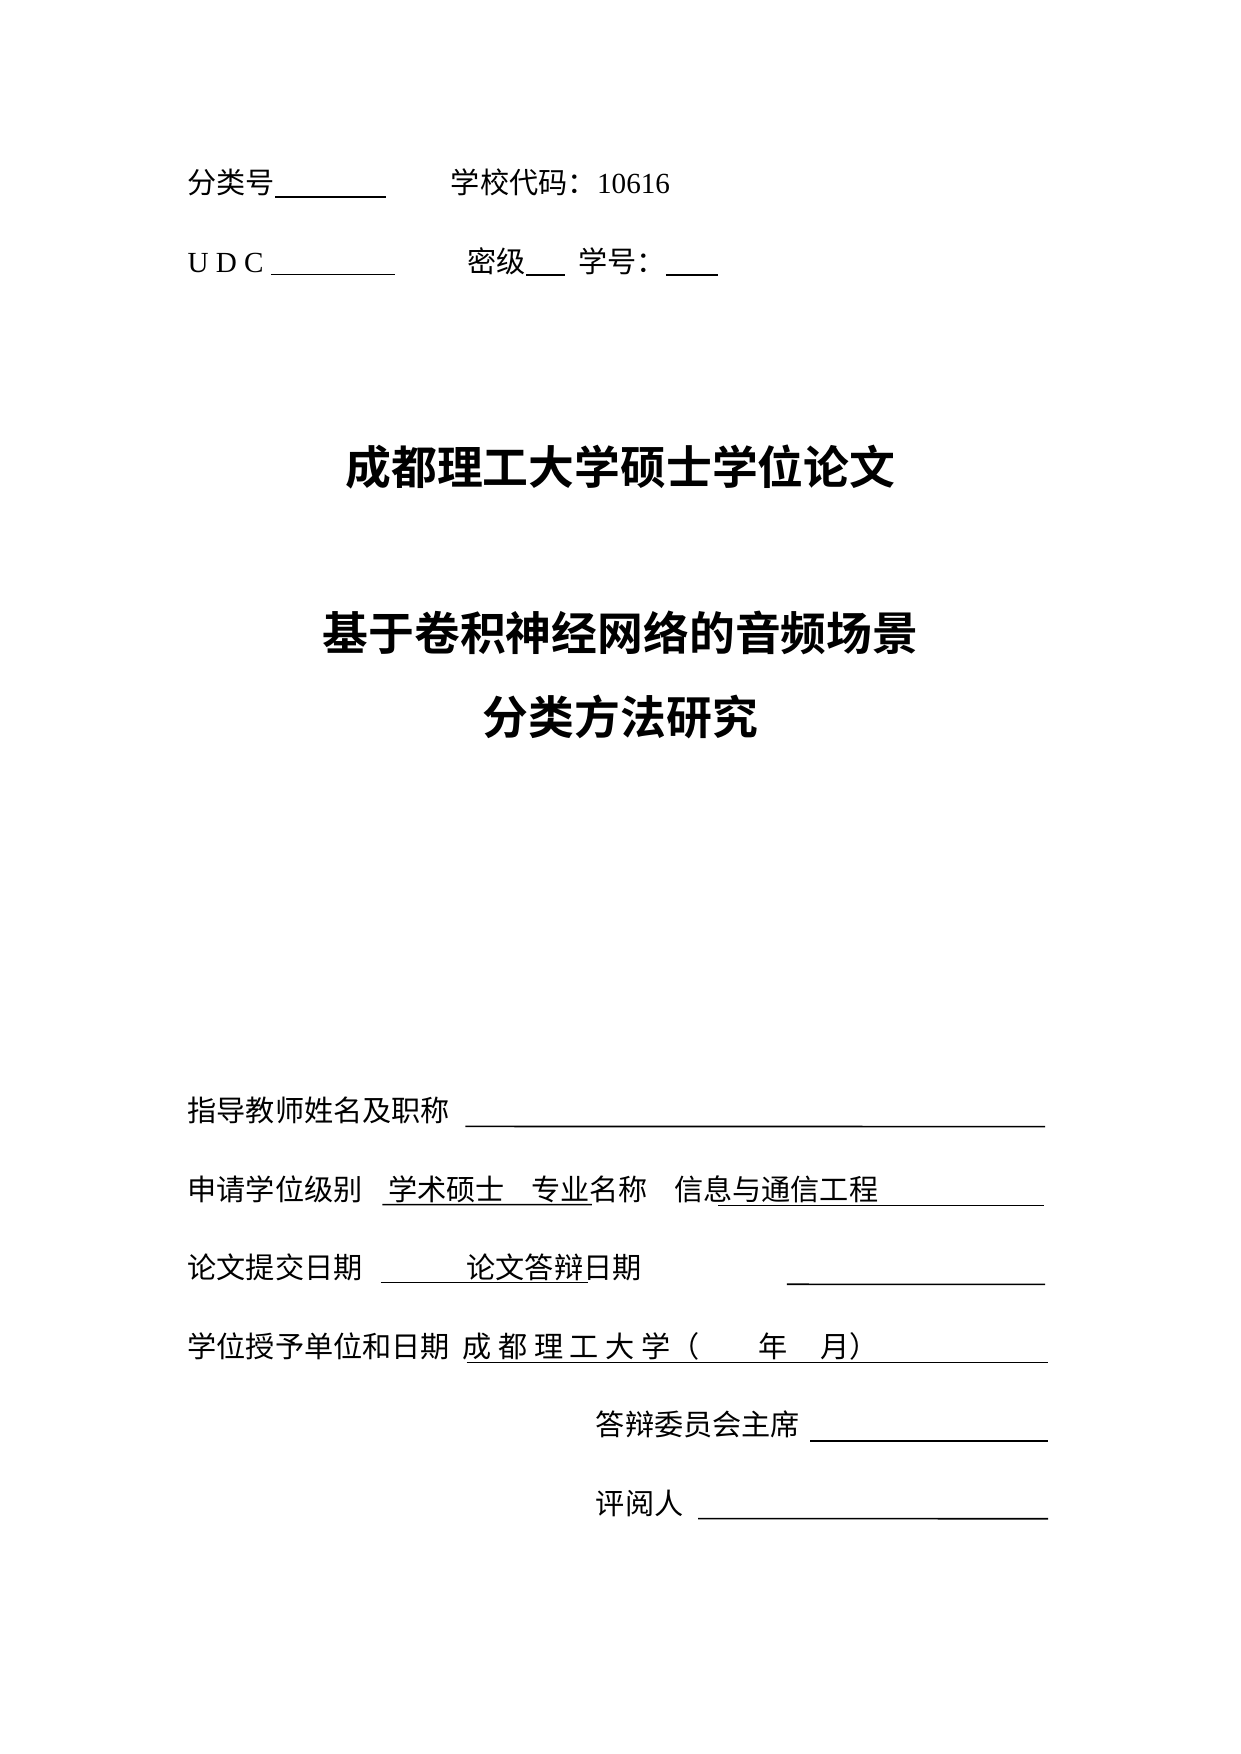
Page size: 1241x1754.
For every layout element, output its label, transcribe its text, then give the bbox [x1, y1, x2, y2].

text 评阅人 [187, 1467, 1053, 1535]
text 分类方法研究 [187, 681, 1053, 749]
text U D C 密级 学号： [187, 225, 1053, 293]
text 答辩委员会主席 [187, 1389, 1053, 1457]
text 分类号 学校代码：10616 [187, 147, 1053, 215]
text 学位授予单位和日期 成 都 理 工 大 学（ 年 月） [187, 1311, 1053, 1378]
text 指导教师姓名及职称 [187, 1075, 1053, 1143]
text 论文提交日期 论文答辩日期 [187, 1232, 1053, 1300]
text 申请学位级别 学术硕士 专业名称 信息与通信工程 [187, 1154, 1053, 1222]
text 基于卷积神经网络的音频场景 [187, 596, 1053, 664]
text 成都理工大学硕士学位论文 [187, 431, 1053, 499]
